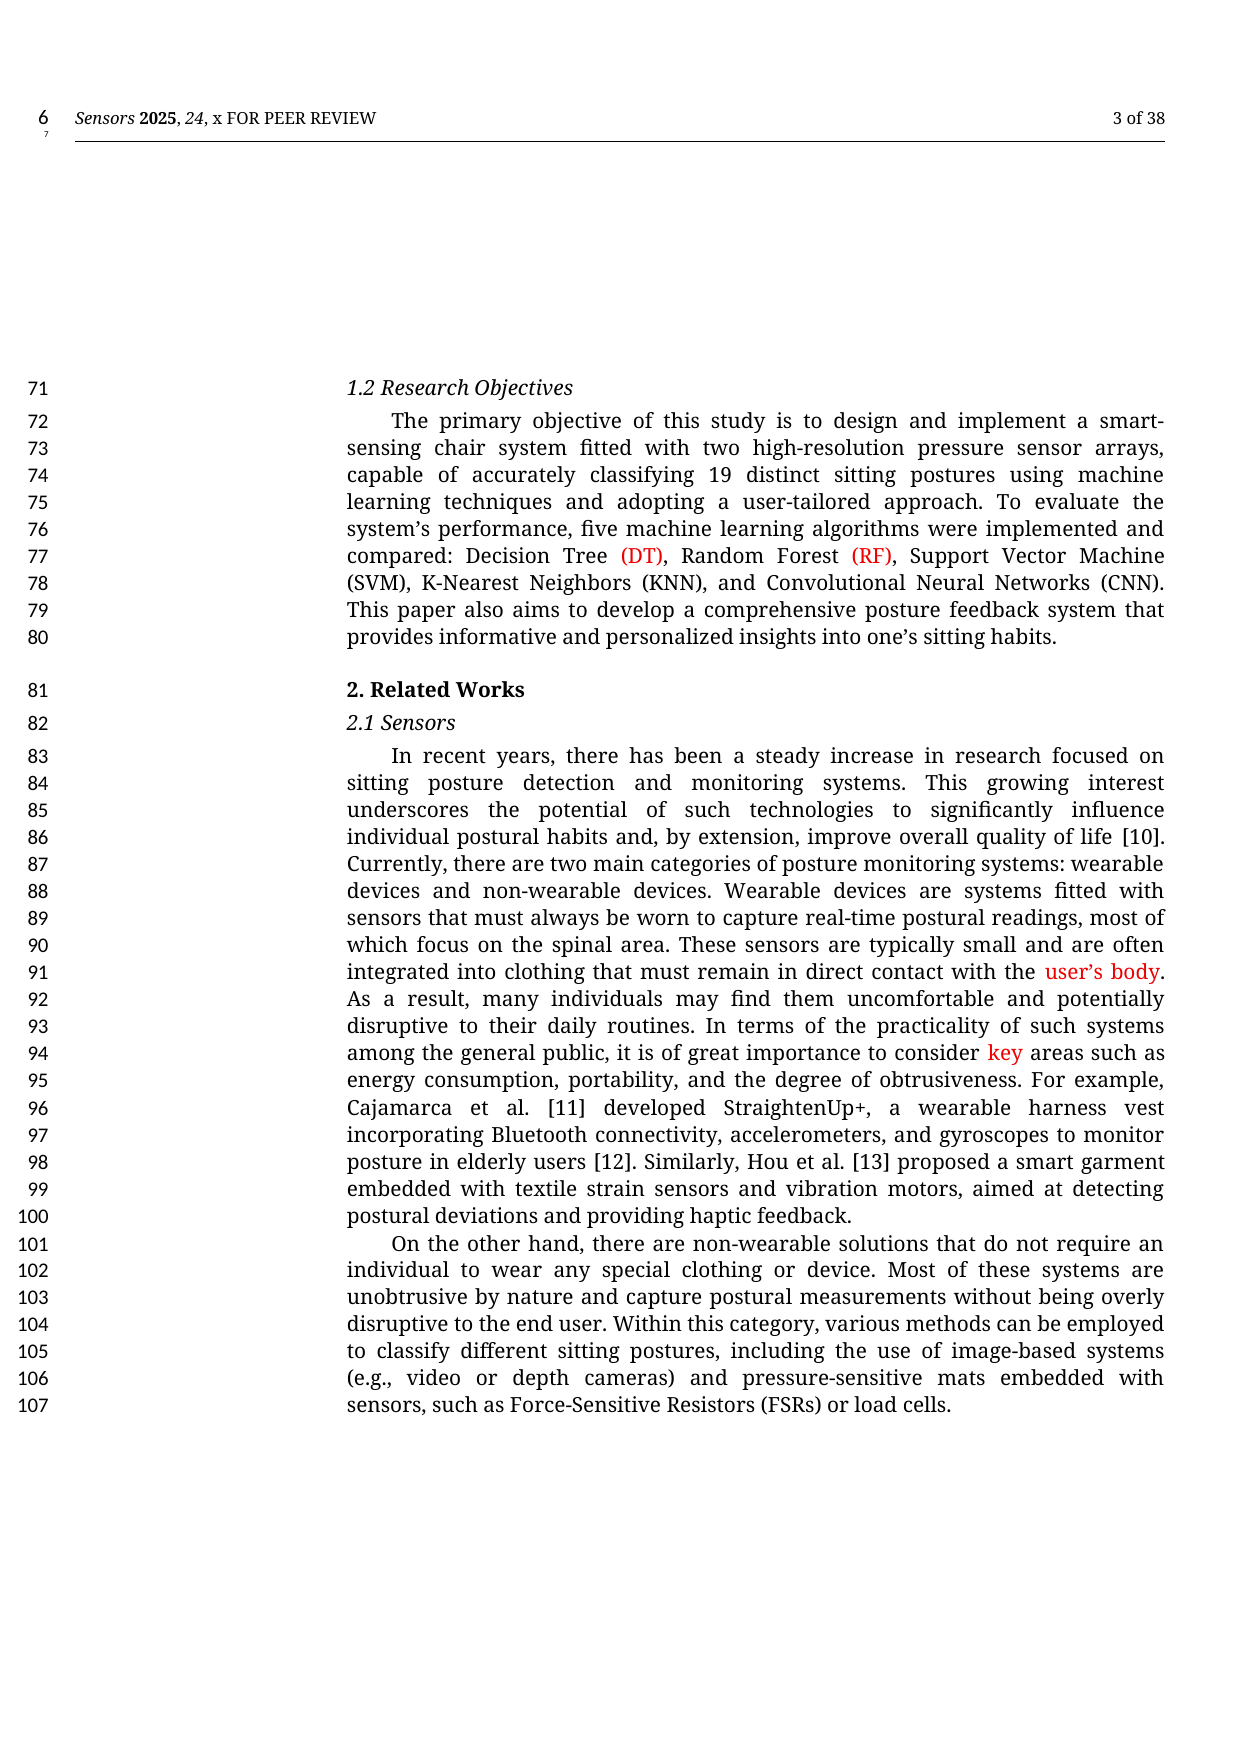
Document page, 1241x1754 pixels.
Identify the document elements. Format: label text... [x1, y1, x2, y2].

subtitle 1.2 Research Objectives [347, 374, 1165, 401]
text On the other hand, there are non-wearable solutions that do not require an individual to wear any special clothing or device. Most of these systems are unobtrusive by nature and capture postural measurements without being overly disruptive to the end user. Within this category, various methods can be employed to classify different sitting postures, including the use of image-based systems (e.g., video or depth cameras) and pressure-sensitive mats embedded with sensors, such as Force-Sensitive Resistors (FSRs) or load cells. [347, 1229, 1165, 1419]
subtitle 2.1 Sensors [347, 709, 1165, 736]
text The primary objective of this study is to design and implement a smart-sensing chair system fitted with two high-resolution pressure sensor arrays, capable of accurately classifying 19 distinct sitting postures using machine learning techniques and adopting a user-tailored approach. To evaluate the system’s performance, five machine learning algorithms were implemented and compared: Decision Tree (DT), Random Forest (RF), Support Vector Machine (SVM), K-Nearest Neighbors (KNN), and Convolutional Neural Networks (CNN). This paper also aims to develop a comprehensive posture feedback system that provides informative and personalized insights into one’s sitting habits. [347, 407, 1165, 651]
text In recent years, there has been a steady increase in research focused on sitting posture detection and monitoring systems. This growing interest underscores the potential of such technologies to significantly influence individual postural habits and, by extension, improve overall quality of life [10]. Currently, there are two main categories of posture monitoring systems: wearable devices and non-wearable devices. Wearable devices are systems fitted with sensors that must always be worn to capture real-time postural readings, most of which focus on the spinal area. These sensors are typically small and are often integrated into clothing that must remain in direct contact with the user’s body. As a result, many individuals may find them uncomfortable and potentially disruptive to their daily routines. In terms of the practicality of such systems among the general public, it is of great importance to consider key areas such as energy consumption, portability, and the degree of obtrusiveness. For example, Cajamarca et al. [11] developed StraightenUp+, a wearable harness vest incorporating Bluetooth connectivity, accelerometers, and gyroscopes to monitor posture in elderly users [12]. Similarly, Hou et al. [13] proposed a smart garment embedded with textile strain sensors and vibration motors, aimed at detecting postural deviations and providing haptic feedback. [347, 742, 1165, 1229]
subtitle 2. Related Works [347, 676, 1165, 703]
